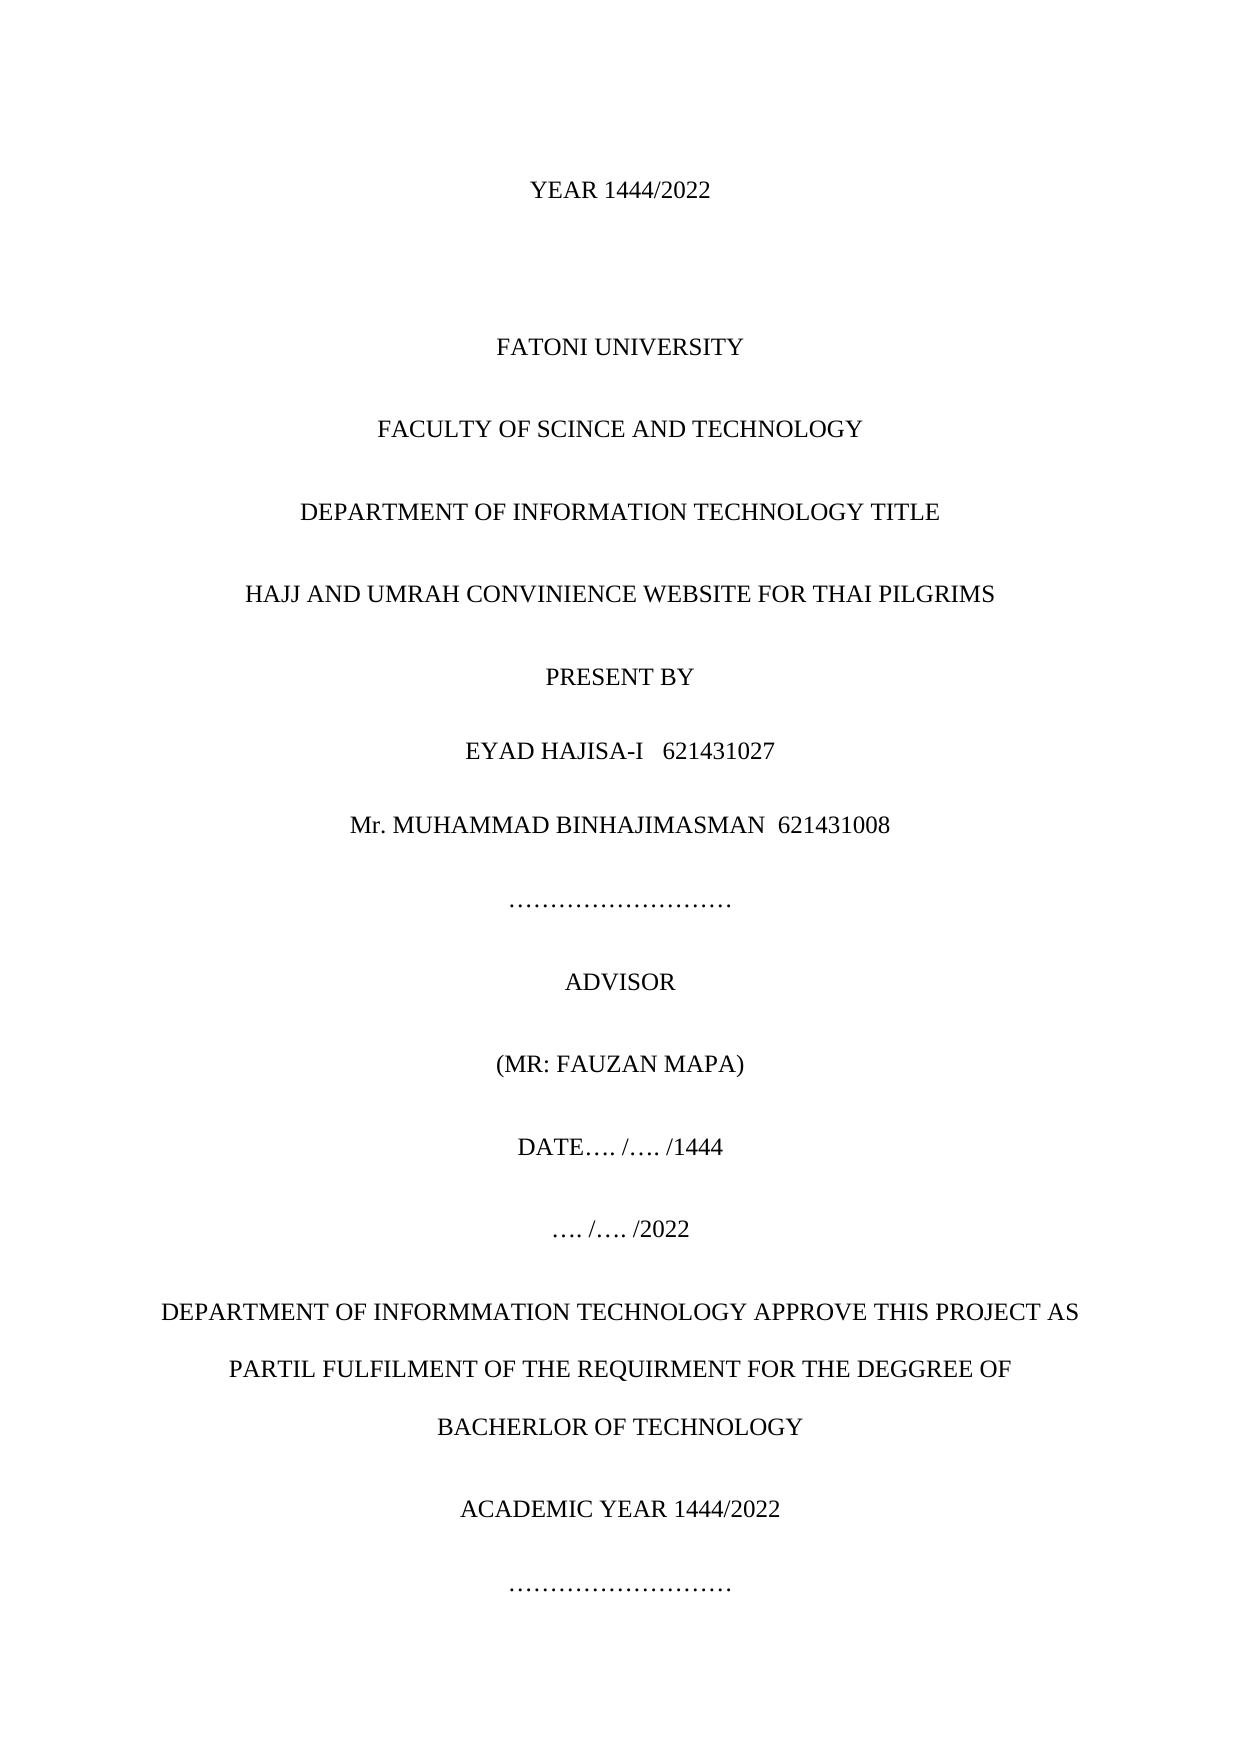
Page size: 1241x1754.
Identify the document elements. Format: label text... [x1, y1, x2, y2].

text ……………………… [150, 884, 1090, 913]
text DEPARTMENT OF INFORMMATION TECHNOLOGY APPROVE THIS PROJECT AS PARTIL FULFILMENT OF THE REQUIRMENT FOR THE DEGGREE OF BACHERLOR OF TECHNOLOGY [150, 1297, 1090, 1440]
text ……………………… [150, 1568, 1090, 1597]
text HAJJ AND UMRAH CONVINIENCE WEBSITE FOR THAI PILGRIMS [150, 579, 1090, 608]
text (MR: FAUZAN MAPA) [150, 1049, 1090, 1078]
text DATE…. /…. /1444 [150, 1132, 1090, 1160]
text FACULTY OF SCINCE AND TECHNOLOGY [150, 414, 1090, 443]
text DEPARTMENT OF INFORMATION TECHNOLOGY TITLE [150, 497, 1090, 525]
text ADVISOR [150, 967, 1090, 995]
text YEAR 1444/2022 [150, 175, 1090, 204]
text …. /…. /2022 [150, 1214, 1090, 1243]
text Mr. MUHAMMAD BINHAJIMASMAN 621431008 [150, 810, 1090, 839]
text FATONI UNIVERSITY [150, 332, 1090, 360]
text ACADEMIC YEAR 1444/2022 [150, 1494, 1090, 1523]
text PRESENT BY [150, 662, 1090, 690]
text EYAD HAJISA-I 621431027 [150, 736, 1090, 764]
